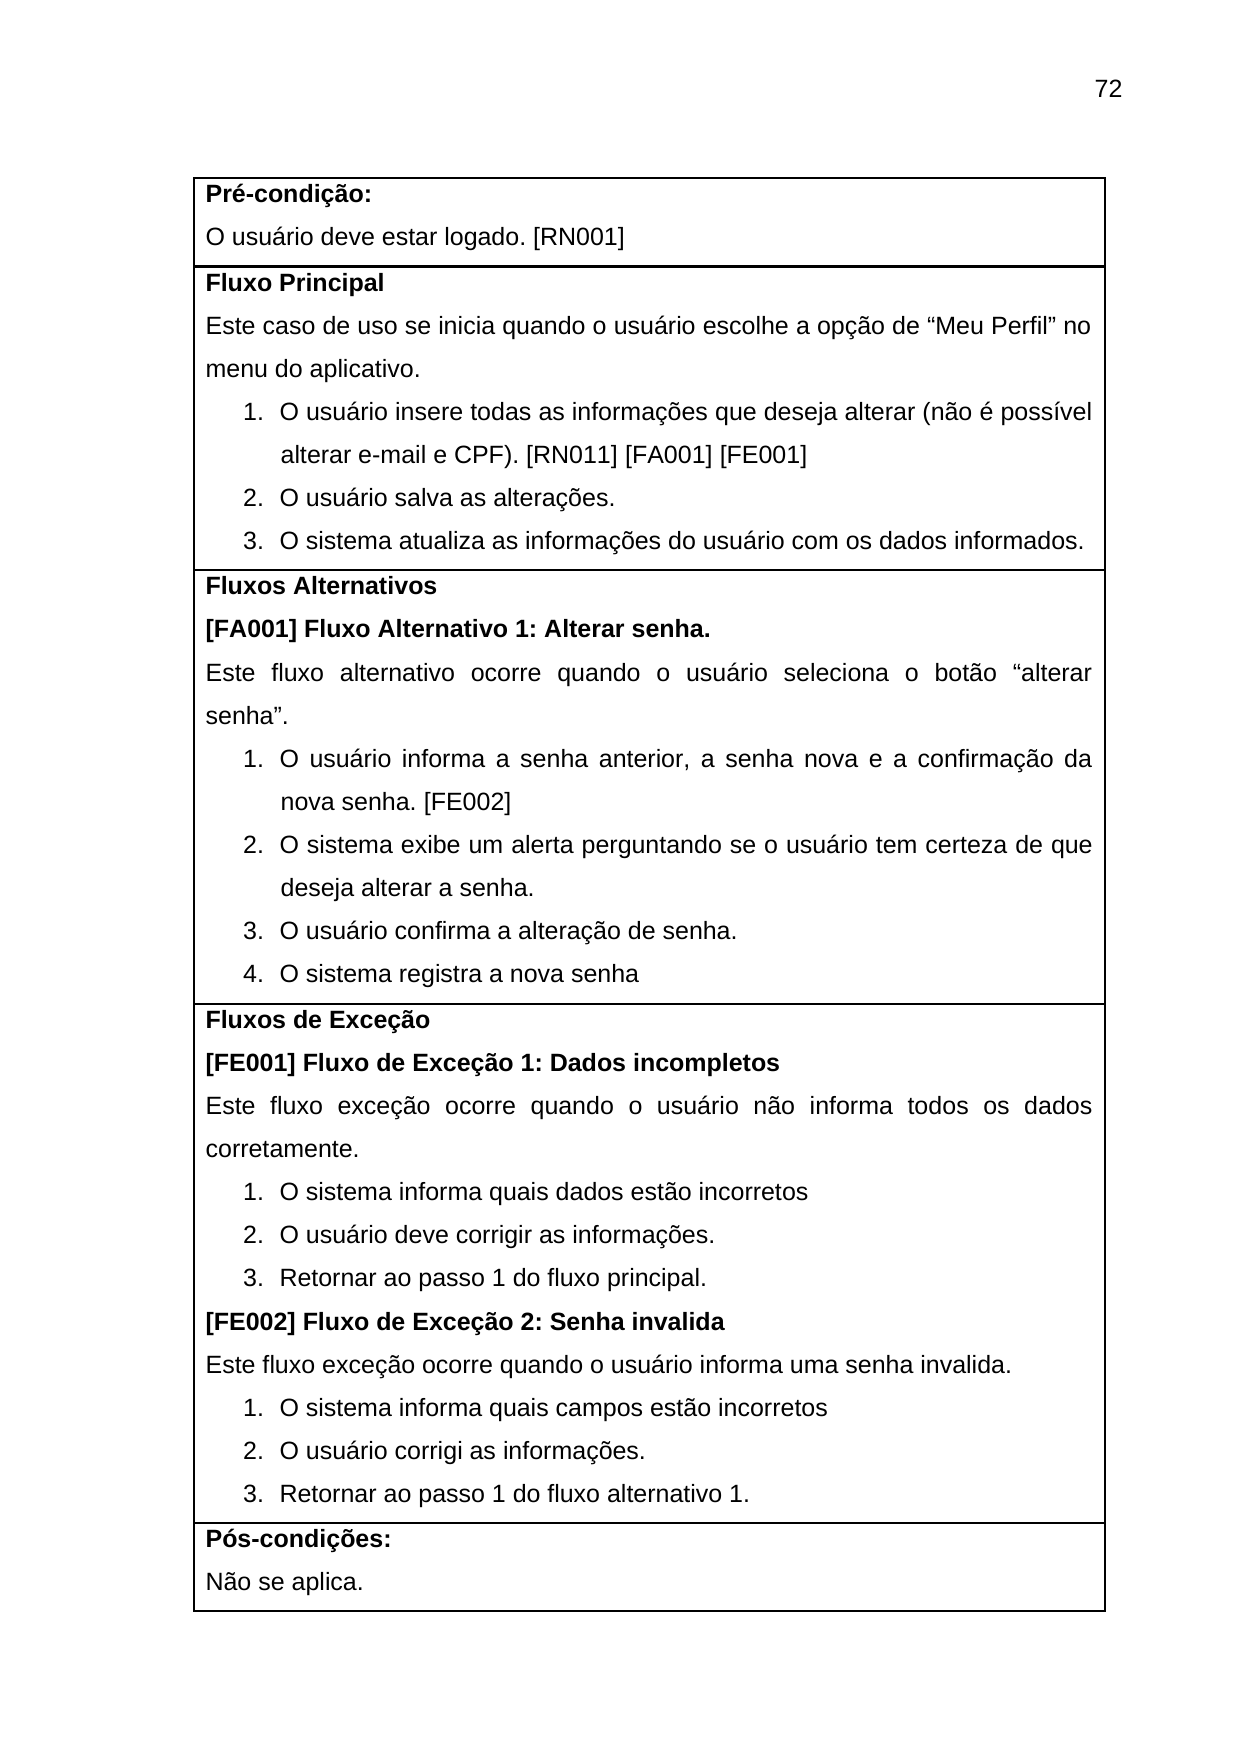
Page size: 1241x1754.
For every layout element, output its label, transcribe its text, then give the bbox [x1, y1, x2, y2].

table_cell Pré-condição: O usuário deve estar logado. [RN001] [195, 179, 1104, 265]
table_cell Pós-condições: Não se aplica. [195, 1524, 1104, 1610]
table_cell Fluxos de Exceção [FE001] Fluxo de Exceção 1: Dados incompletos Este fluxo exceção ocorre quando o usuário não informa todos os dados corretamente. O sistema informa quais dados estão incorretos O usuário deve corrigir as informações. Retornar ao passo 1 do fluxo principal. [FE002] Fluxo de Exceção 2: Senha invalida Este fluxo exceção ocorre quando o usuário informa uma senha invalida. O sistema informa quais campos estão incorretos O usuário corrigi as informações. Retornar ao passo 1 do fluxo alternativo 1. [195, 1005, 1104, 1522]
table_cell Fluxo Principal Este caso de uso se inicia quando o usuário escolhe a opção de “Meu Perfil” no menu do aplicativo. O usuário insere todas as informações que deseja alterar (não é possível alterar e-mail e CPF). [RN011] [FA001] [FE001] O usuário salva as alterações. O sistema atualiza as informações do usuário com os dados informados. [195, 268, 1104, 569]
table_cell Fluxos Alternativos [FA001] Fluxo Alternativo 1: Alterar senha. Este fluxo alternativo ocorre quando o usuário seleciona o botão “alterar senha”. O usuário informa a senha anterior, a senha nova e a confirmação da nova senha. [FE002] O sistema exibe um alerta perguntando se o usuário tem certeza de que deseja alterar a senha. O usuário confirma a alteração de senha. O sistema registra a nova senha [195, 571, 1104, 1002]
